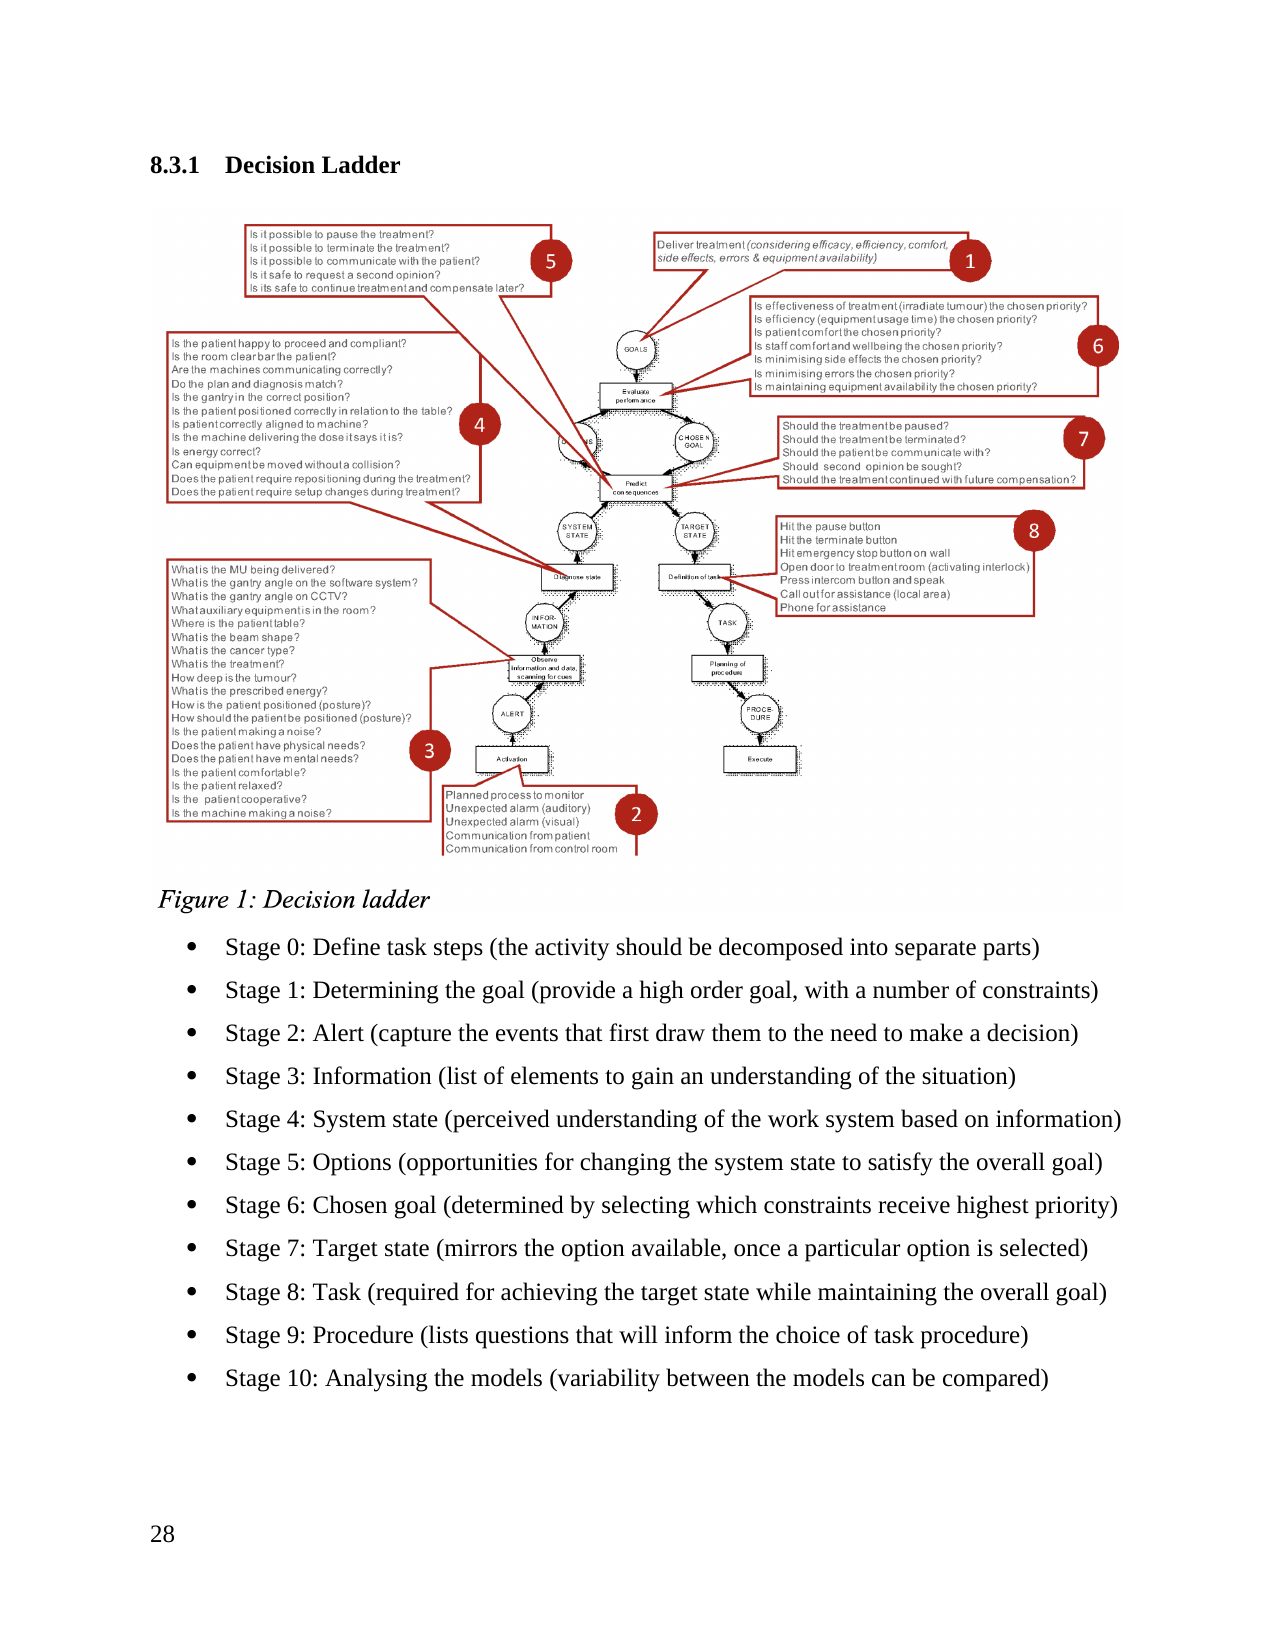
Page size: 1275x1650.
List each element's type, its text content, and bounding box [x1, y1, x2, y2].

list Stage 9: Procedure (lists questions that will inform the choice of task procedure) [187, 1320, 1125, 1348]
list Stage 4: System state (perceived understanding of the work system based on information) [187, 1104, 1125, 1133]
list Stage 6: Chosen goal (determined by selecting which constraints receive highest priority) [187, 1190, 1125, 1219]
picture [150, 205, 1125, 918]
list Stage 1: Determining the goal (provide a high order goal, with a number of constraints) [187, 975, 1125, 1003]
list Stage 10: Analysing the models (variability between the models can be compared) [187, 1363, 1125, 1392]
list Stage 2: Alert (capture the events that first draw them to the need to make a decision) [187, 1018, 1125, 1047]
list Stage 5: Options (opportunities for changing the system state to satisfy the overall goal) [187, 1147, 1125, 1176]
list Stage 7: Target state (mirrors the option available, once a particular option is selected) [187, 1233, 1125, 1262]
subtitle Decision Ladder [150, 150, 1125, 179]
list Stage 8: Task (required for achieving the target state while maintaining the overall goal) [187, 1277, 1125, 1305]
list Stage 0: Define task steps (the activity should be decomposed into separate parts) [187, 932, 1125, 960]
list Stage 3: Information (list of elements to gain an understanding of the situation) [187, 1061, 1125, 1090]
